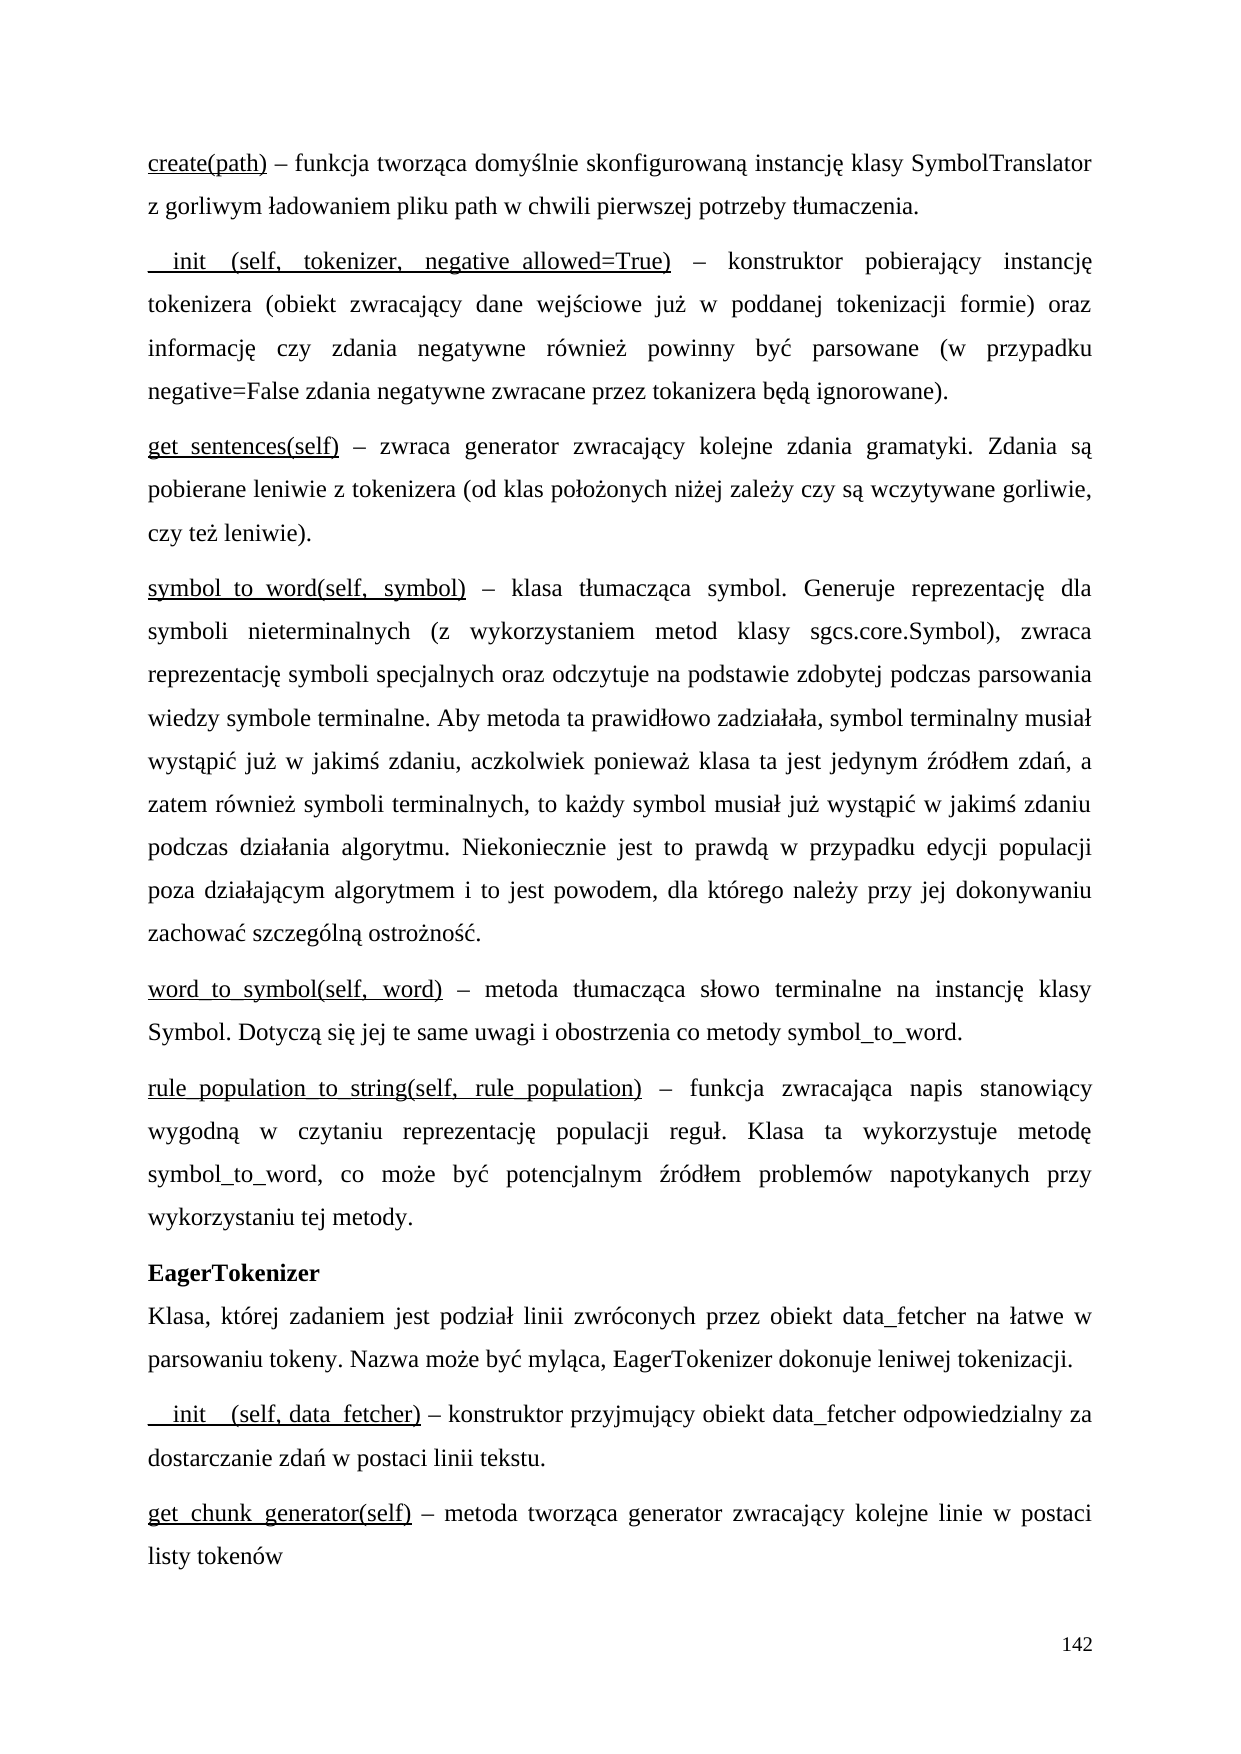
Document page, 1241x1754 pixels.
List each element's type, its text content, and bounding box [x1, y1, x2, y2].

text __init__(self, data_fetcher) – konstruktor przyjmujący obiekt data_fetcher odpowiedzialny za dostarczanie zdań w postaci linii tekstu. [148, 1399, 1093, 1471]
text symbol_to_word(self, symbol) – klasa tłumacząca symbol. Generuje reprezentację dla symboli nieterminalnych (z wykorzystaniem metod klasy sgcs.core.Symbol), zwraca reprezentację symboli specjalnych oraz odczytuje na podstawie zdobytej podczas parsowania wiedzy symbole terminalne. Aby metoda ta prawidłowo zadziałała, symbol terminalny musiał wystąpić już w jakimś zdaniu, aczkolwiek ponieważ klasa ta jest jedynym źródłem zdań, a zatem również symboli terminalnych, to każdy symbol musiał już wystąpić w jakimś zdaniu podczas działania algorytmu. Niekoniecznie jest to prawdą w przypadku edycji populacji poza działającym algorytmem i to jest powodem, dla którego należy przy jej dokonywaniu zachować szczególną ostrożność. [148, 573, 1093, 947]
text EagerTokenizer [148, 1258, 1093, 1286]
text Klasa, której zadaniem jest podział linii zwróconych przez obiekt data_fetcher na łatwe w parsowaniu tokeny. Nazwa może być myląca, EagerTokenizer dokonuje leniwej tokenizacji. [148, 1301, 1093, 1373]
text create(path) – funkcja tworząca domyślnie skonfigurowaną instancję klasy SymbolTranslator z gorliwym ładowaniem pliku path w chwili pierwszej potrzeby tłumaczenia. [148, 148, 1093, 219]
text get_chunk_generator(self) – metoda tworząca generator zwracający kolejne linie w postaci listy tokenów [148, 1498, 1093, 1570]
text word_to_symbol(self, word) – metoda tłumacząca słowo terminalne na instancję klasy Symbol. Dotyczą się jej te same uwagi i obostrzenia co metody symbol_to_word. [148, 974, 1093, 1046]
text __init__(self, tokenizer, negative_allowed=True) – konstruktor pobierający instancję tokenizera (obiekt zwracający dane wejściowe już w poddanej tokenizacji formie) oraz informację czy zdania negatywne również powinny być parsowane (w przypadku negative=False zdania negatywne zwracane przez tokanizera będą ignorowane). [148, 246, 1093, 404]
text get_sentences(self) – zwraca generator zwracający kolejne zdania gramatyki. Zdania są pobierane leniwie z tokenizera (od klas położonych niżej zależy czy są wczytywane gorliwie, czy też leniwie). [148, 431, 1093, 546]
text rule_population_to_string(self, rule_population) – funkcja zwracająca napis stanowiący wygodną w czytaniu reprezentację populacji reguł. Klasa ta wykorzystuje metodę symbol_to_word, co może być potencjalnym źródłem problemów napotykanych przy wykorzystaniu tej metody. [148, 1073, 1093, 1231]
